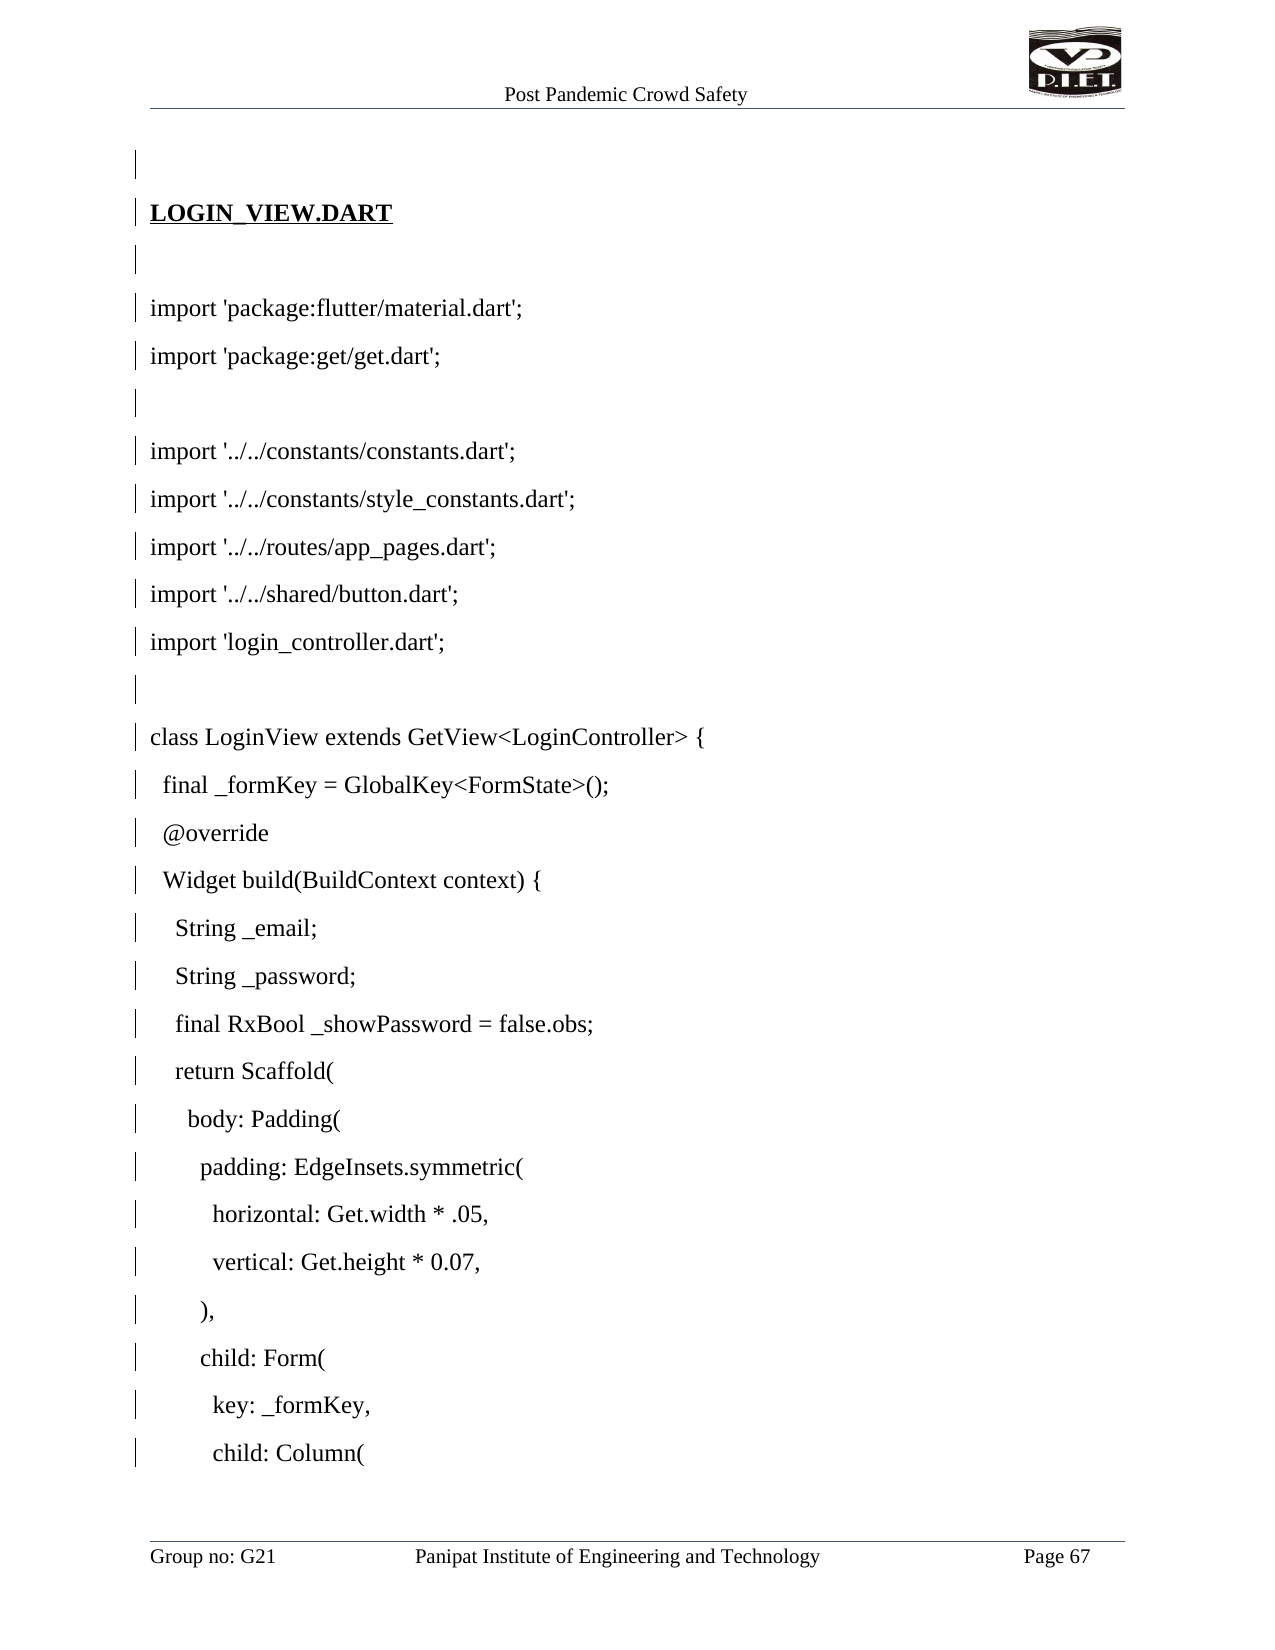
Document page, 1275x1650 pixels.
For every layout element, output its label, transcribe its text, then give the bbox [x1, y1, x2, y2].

text import '../../shared/button.dart'; [150, 579, 1125, 608]
text ), [150, 1295, 1125, 1324]
text String _password; [150, 961, 1125, 990]
text import '../../routes/app_pages.dart'; [150, 532, 1125, 560]
text Widget build(BuildContext context) { [150, 866, 1125, 894]
text @override [150, 818, 1125, 847]
text padding: EdgeInsets.symmetric( [150, 1152, 1125, 1181]
text child: Form( [150, 1343, 1125, 1371]
text vertical: Get.height * 0.07, [150, 1247, 1125, 1276]
text final RxBool _showPassword = false.obs; [150, 1009, 1125, 1037]
text horizontal: Get.width * .05, [150, 1199, 1125, 1228]
text LOGIN_VIEW.DART [150, 198, 1125, 226]
text return Scaffold( [150, 1056, 1125, 1085]
text child: Column( [150, 1438, 1125, 1467]
text String _email; [150, 913, 1125, 942]
text body: Padding( [150, 1104, 1125, 1133]
text import '../../constants/style_constants.dart'; [150, 484, 1125, 513]
text import 'package:flutter/material.dart'; [150, 293, 1125, 322]
text import 'login_controller.dart'; [150, 627, 1125, 656]
text key: _formKey, [150, 1390, 1125, 1419]
picture [1029, 23, 1122, 101]
text import 'package:get/get.dart'; [150, 341, 1125, 369]
text class LoginView extends GetView<LoginController> { [150, 722, 1125, 751]
text final _formKey = GlobalKey<FormState>(); [150, 770, 1125, 799]
text import '../../constants/constants.dart'; [150, 436, 1125, 465]
